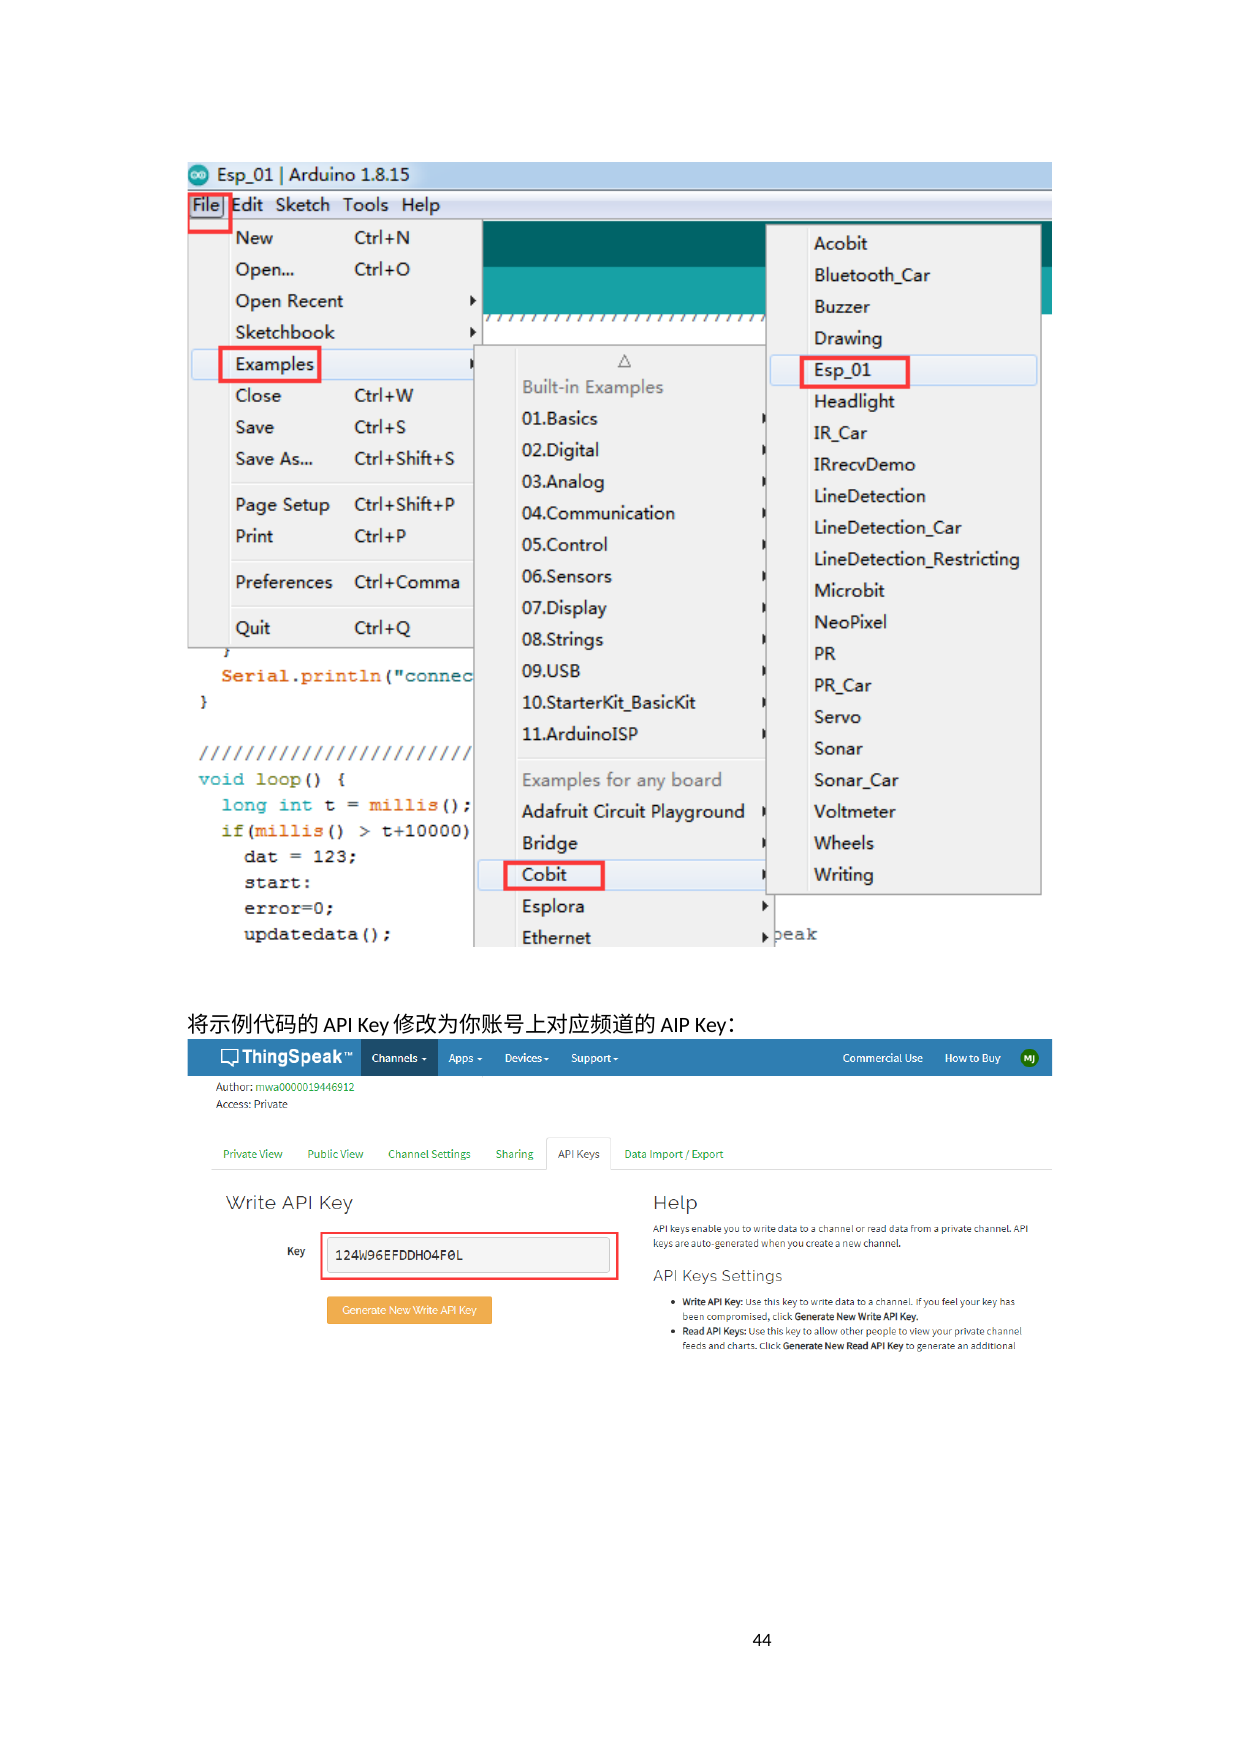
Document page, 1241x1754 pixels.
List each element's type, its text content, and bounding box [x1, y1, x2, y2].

picture [187, 162, 1052, 947]
picture [187, 1039, 1053, 1354]
text 将示例代码的API Key修改为你账号上对应频道的AIP Key： [187, 1007, 1053, 1039]
